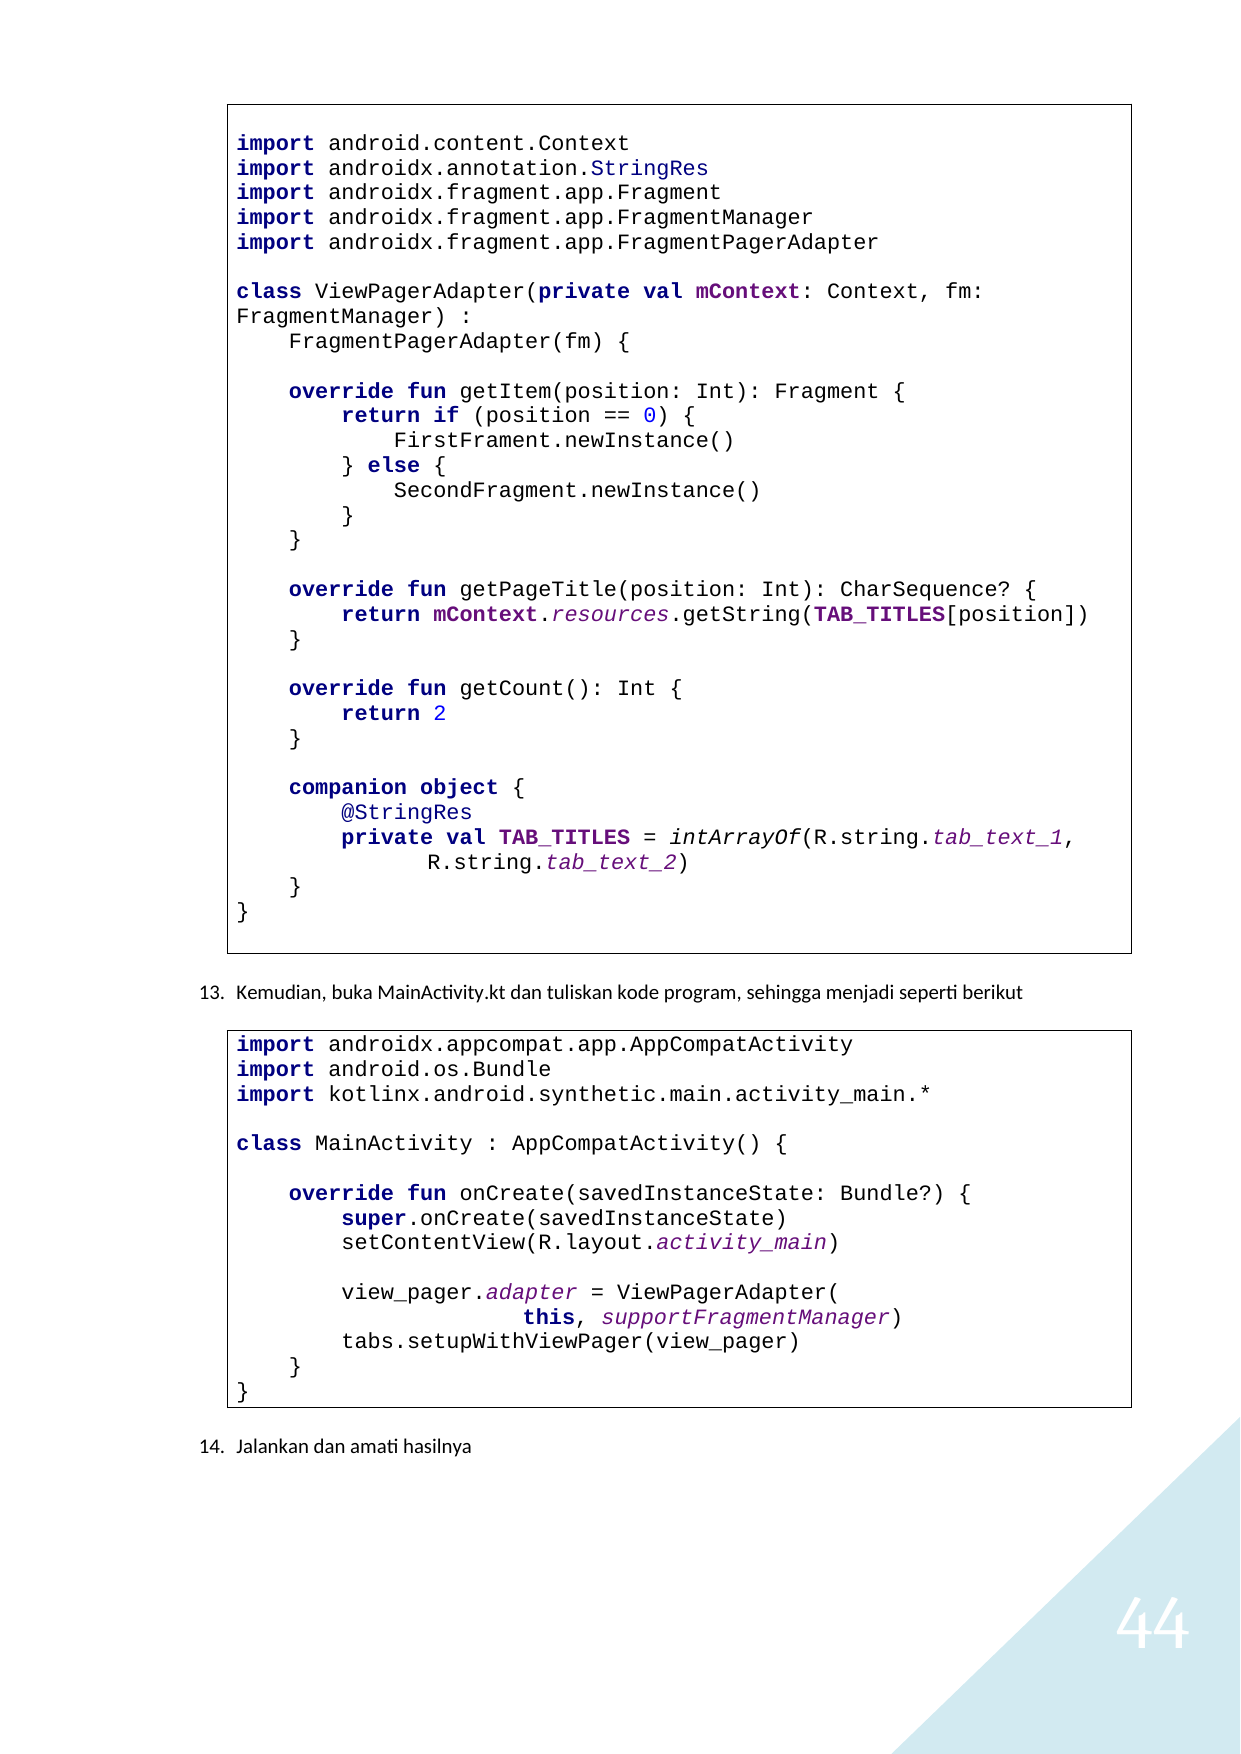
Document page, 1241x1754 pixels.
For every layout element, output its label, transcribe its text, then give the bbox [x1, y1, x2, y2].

list Jalankan dan amati hasilnya [199, 1434, 1122, 1459]
text this, supportFragmentManager) tabs.setupWithViewPager(view_pager) } } [228, 1303, 1131, 1407]
text import androidx.appcompat.app.AppCompatActivity import android.os.Bundle import kotlinx.android.synthetic.main.activity_main.* class MainActivity : AppCompatActivity() { override fun onCreate(savedInstanceState: Bundle?) { super.onCreate(savedInstanceState) setContentView(R.layout.activity_main) view_pager.adapter = ViewPagerAdapter( [228, 1031, 1131, 1303]
text import android.content.Context import androidx.annotation.StringRes import androidx.fragment.app.Fragment import androidx.fragment.app.FragmentManager import androidx.fragment.app.FragmentPagerAdapter class ViewPagerAdapter(private val mContext: Context, fm: FragmentManager) : FragmentPagerAdapter(fm) { override fun getItem(position: Int): Fragment { return if (position == 0) { FirstFrament.newInstance() } else { SecondFragment.newInstance() } } override fun getPageTitle(position: Int): CharSequence? { return mContext.resources.getString(TAB_TITLES[position]) } override fun getCount(): Int { return 2 } companion object { @StringRes private val TAB_TITLES = intArrayOf(R.string.tab_text_1, [236, 132, 1122, 851]
list Kemudian, buka MainActivity.kt dan tuliskan kode program, sehingga menjadi seperti berikut [199, 979, 1122, 1005]
text R.string.tab_text_2) } } [236, 851, 1122, 925]
